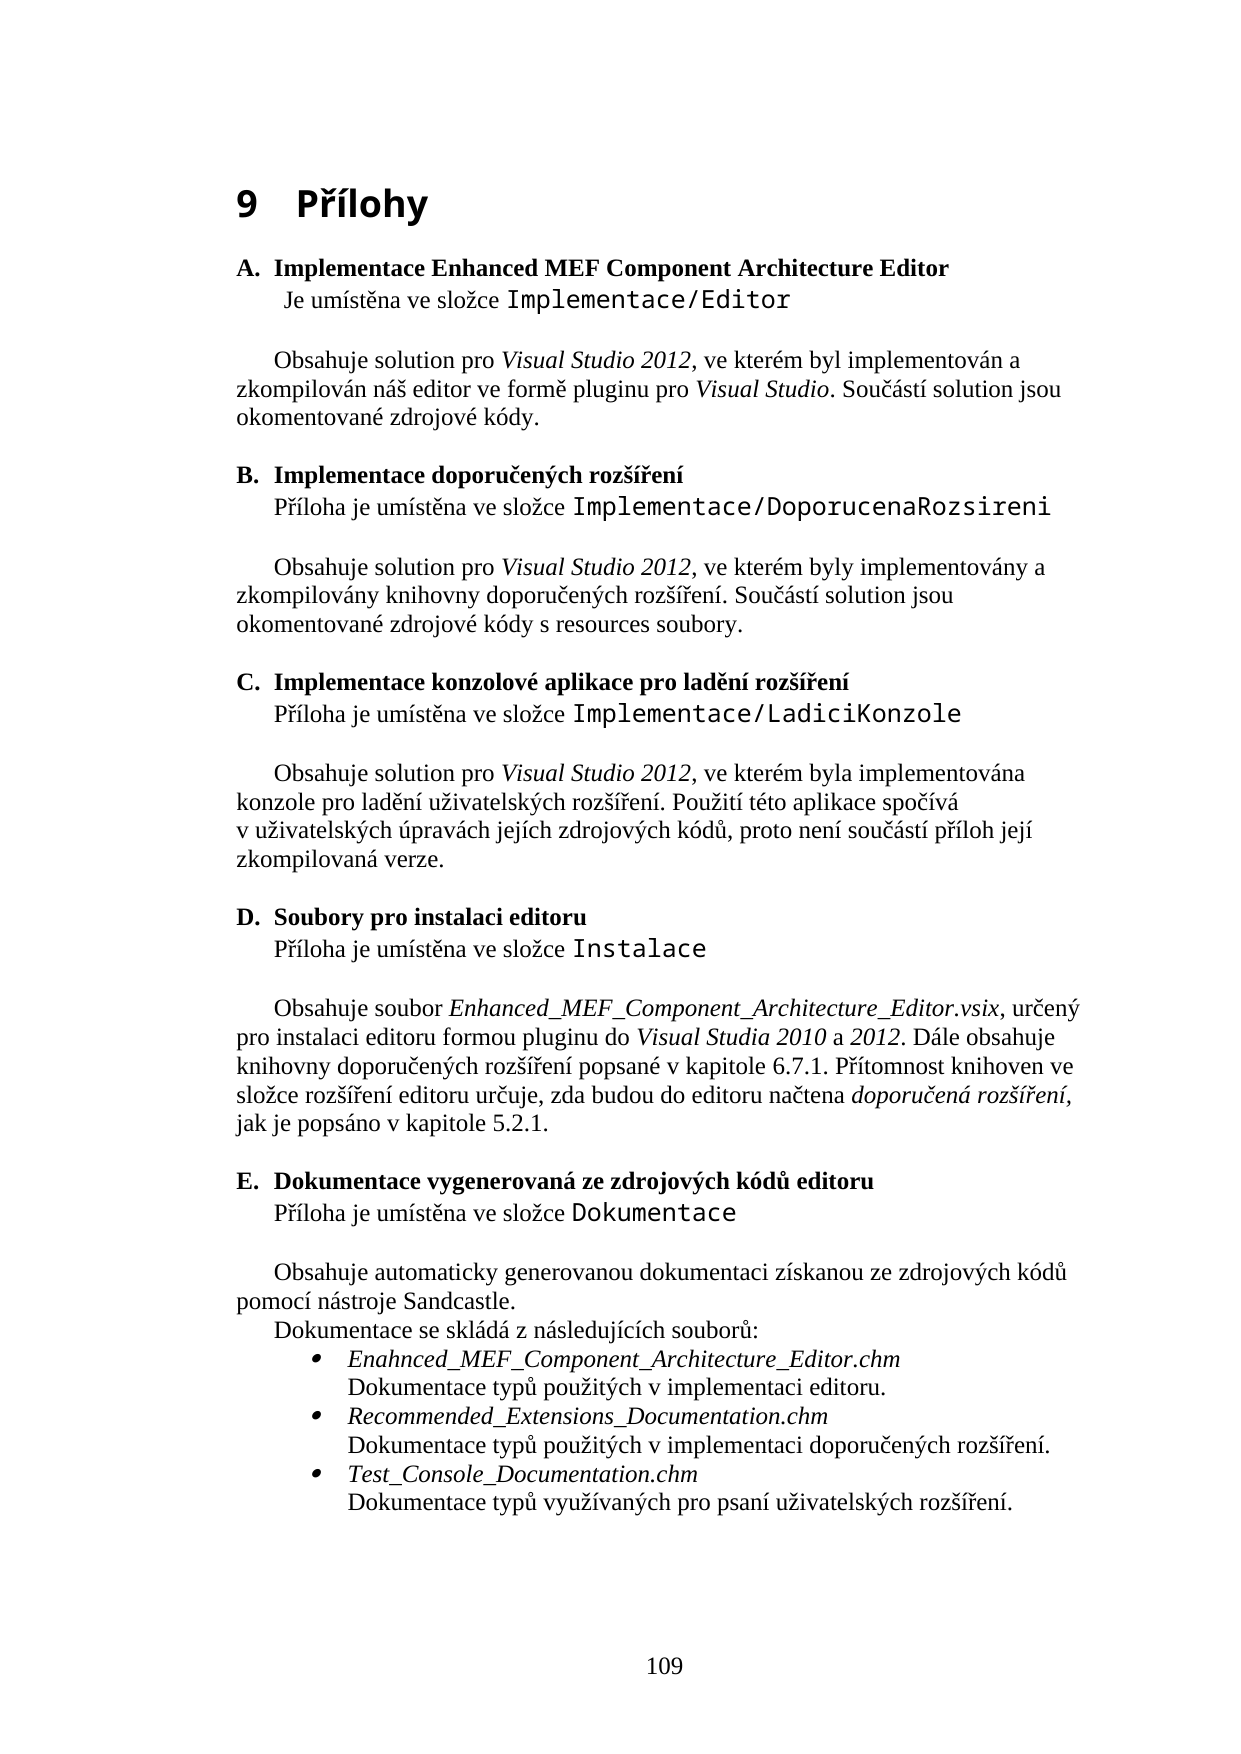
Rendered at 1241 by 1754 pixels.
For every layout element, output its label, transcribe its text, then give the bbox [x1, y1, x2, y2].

list Implementace doporučených rozšíření [236, 460, 1092, 489]
text Je umístěna ve složce Implementace/Editor [236, 282, 1092, 316]
list Dokumentace vygenerovaná ze zdrojových kódů editoru [236, 1166, 1092, 1195]
text Obsahuje solution pro Visual Studio 2012, ve kterém byl implementován a zkompilován náš editor ve formě pluginu pro Visual Studio. Součástí solution jsou okomentované zdrojové kódy. [236, 345, 1092, 431]
list Enahnced_MEF_Component_Architecture_Editor.chm [310, 1344, 1092, 1372]
text Obsahuje soubor Enhanced_MEF_Component_Architecture_Editor.vsix, určený pro instalaci editoru formou pluginu do Visual Studia 2010 a 2012. Dále obsahuje knihovny doporučených rozšíření popsané v kapitole 6.7.1. Přítomnost knihoven ve složce rozšíření editoru určuje, zda budou do editoru načtena doporučená rozšíření, jak je popsáno v kapitole 5.2.1. [236, 993, 1092, 1137]
text Obsahuje automaticky generovanou dokumentaci získanou ze zdrojových kódů pomocí nástroje Sandcastle. [236, 1257, 1092, 1315]
text Dokumentace se skládá z následujících souborů: [236, 1315, 1092, 1344]
list Recommended_Extensions_Documentation.chm [310, 1401, 1092, 1430]
subtitle Přílohy [236, 177, 1092, 228]
list Implementace konzolové aplikace pro ladění rozšíření [236, 667, 1092, 695]
text Příloha je umístěna ve složce Implementace/LadiciKonzole [236, 695, 1092, 729]
text Obsahuje solution pro Visual Studio 2012, ve kterém byly implementovány a zkompilovány knihovny doporučených rozšíření. Součástí solution jsou okomentované zdrojové kódy s resources soubory. [236, 552, 1092, 638]
list Test_Console_Documentation.chm [310, 1459, 1092, 1487]
text Obsahuje solution pro Visual Studio 2012, ve kterém byla implementována konzole pro ladění uživatelských rozšíření. Použití této aplikace spočívá v uživatelských úpravách jejích zdrojových kódů, proto není součástí příloh její zkompilovaná verze. [236, 758, 1092, 873]
text Příloha je umístěna ve složce Instalace [236, 931, 1092, 965]
text Dokumentace typů využívaných pro psaní uživatelských rozšíření. [347, 1487, 1092, 1516]
list Soubory pro instalaci editoru [236, 902, 1092, 931]
text Příloha je umístěna ve složce Implementace/DoporucenaRozsireni [236, 489, 1092, 523]
list Implementace Enhanced MEF Component Architecture Editor [236, 253, 1092, 282]
text Příloha je umístěna ve složce Dokumentace [236, 1195, 1092, 1229]
text Dokumentace typů použitých v implementaci doporučených rozšíření. [347, 1430, 1092, 1459]
text Dokumentace typů použitých v implementaci editoru. [347, 1372, 1092, 1401]
